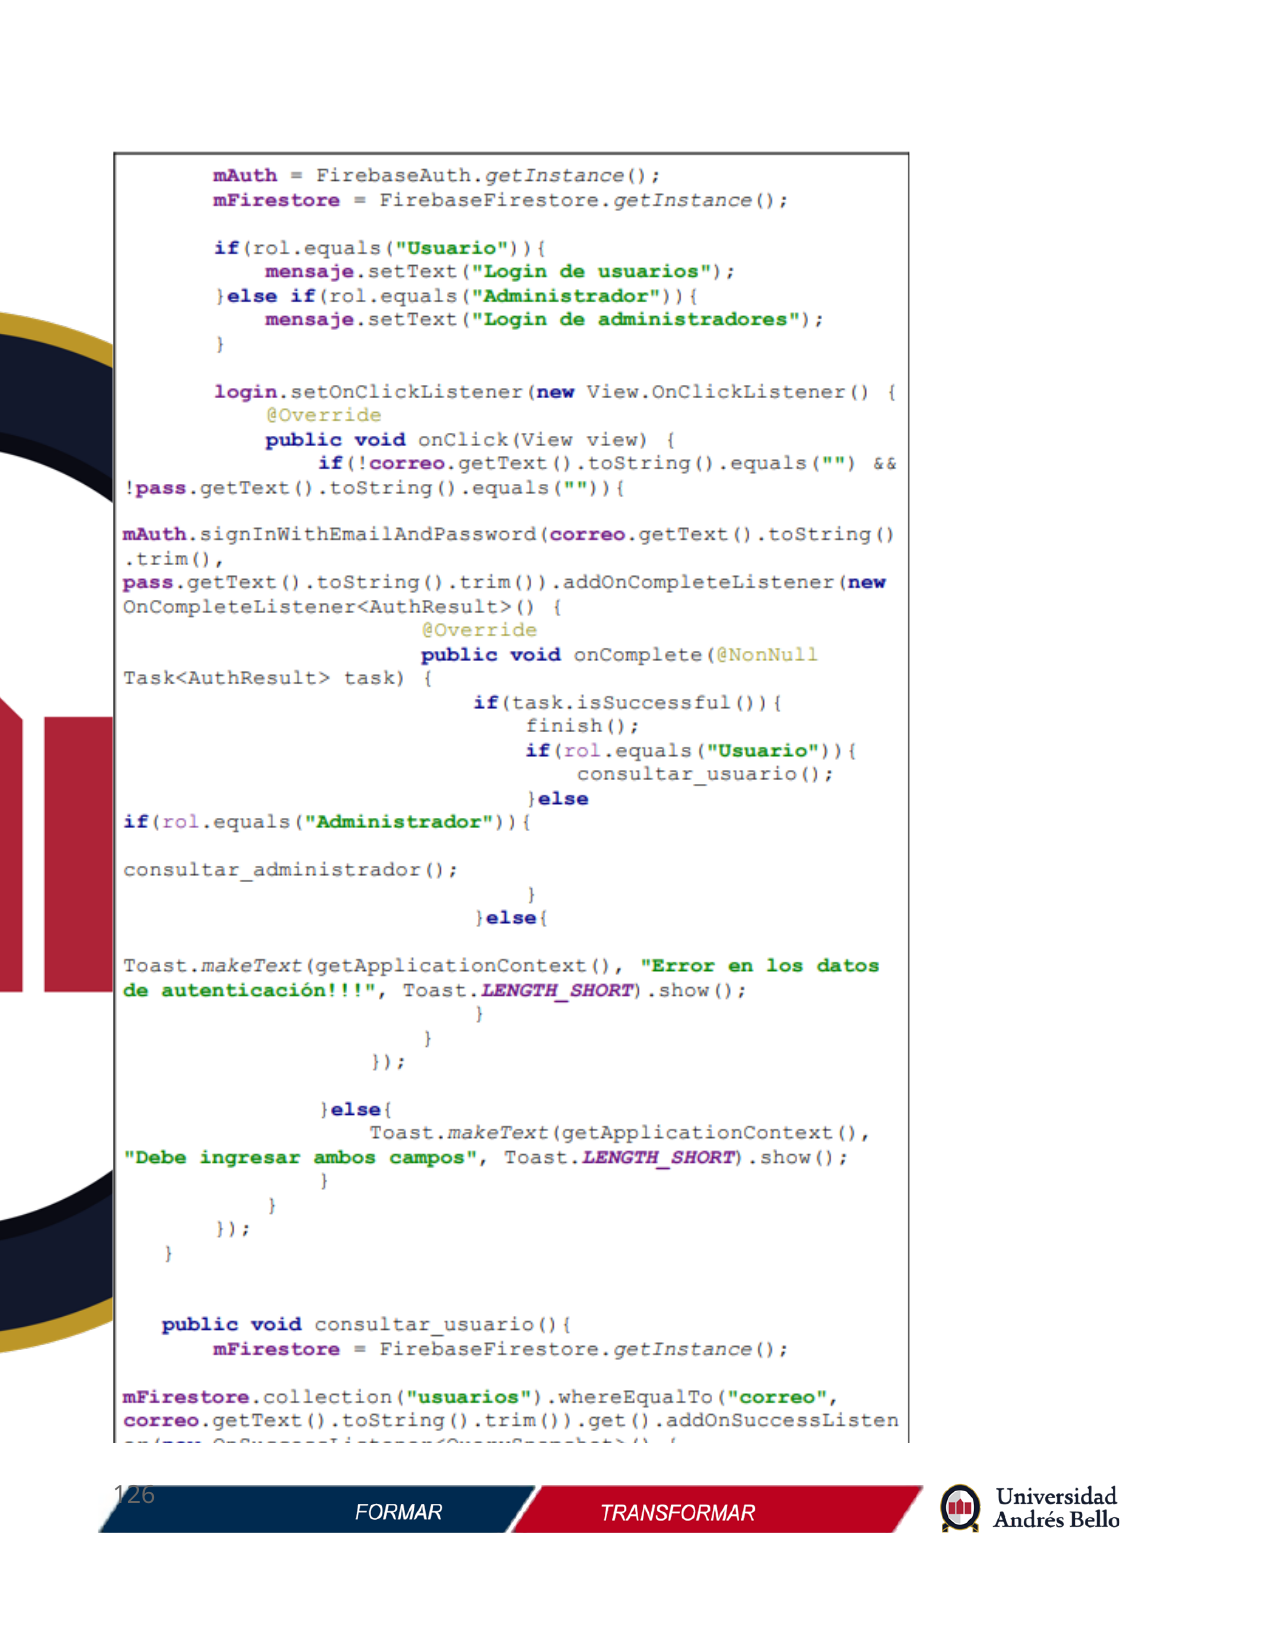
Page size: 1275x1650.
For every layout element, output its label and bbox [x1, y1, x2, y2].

picture [0, 150, 910, 1443]
picture [97, 1483, 1120, 1533]
